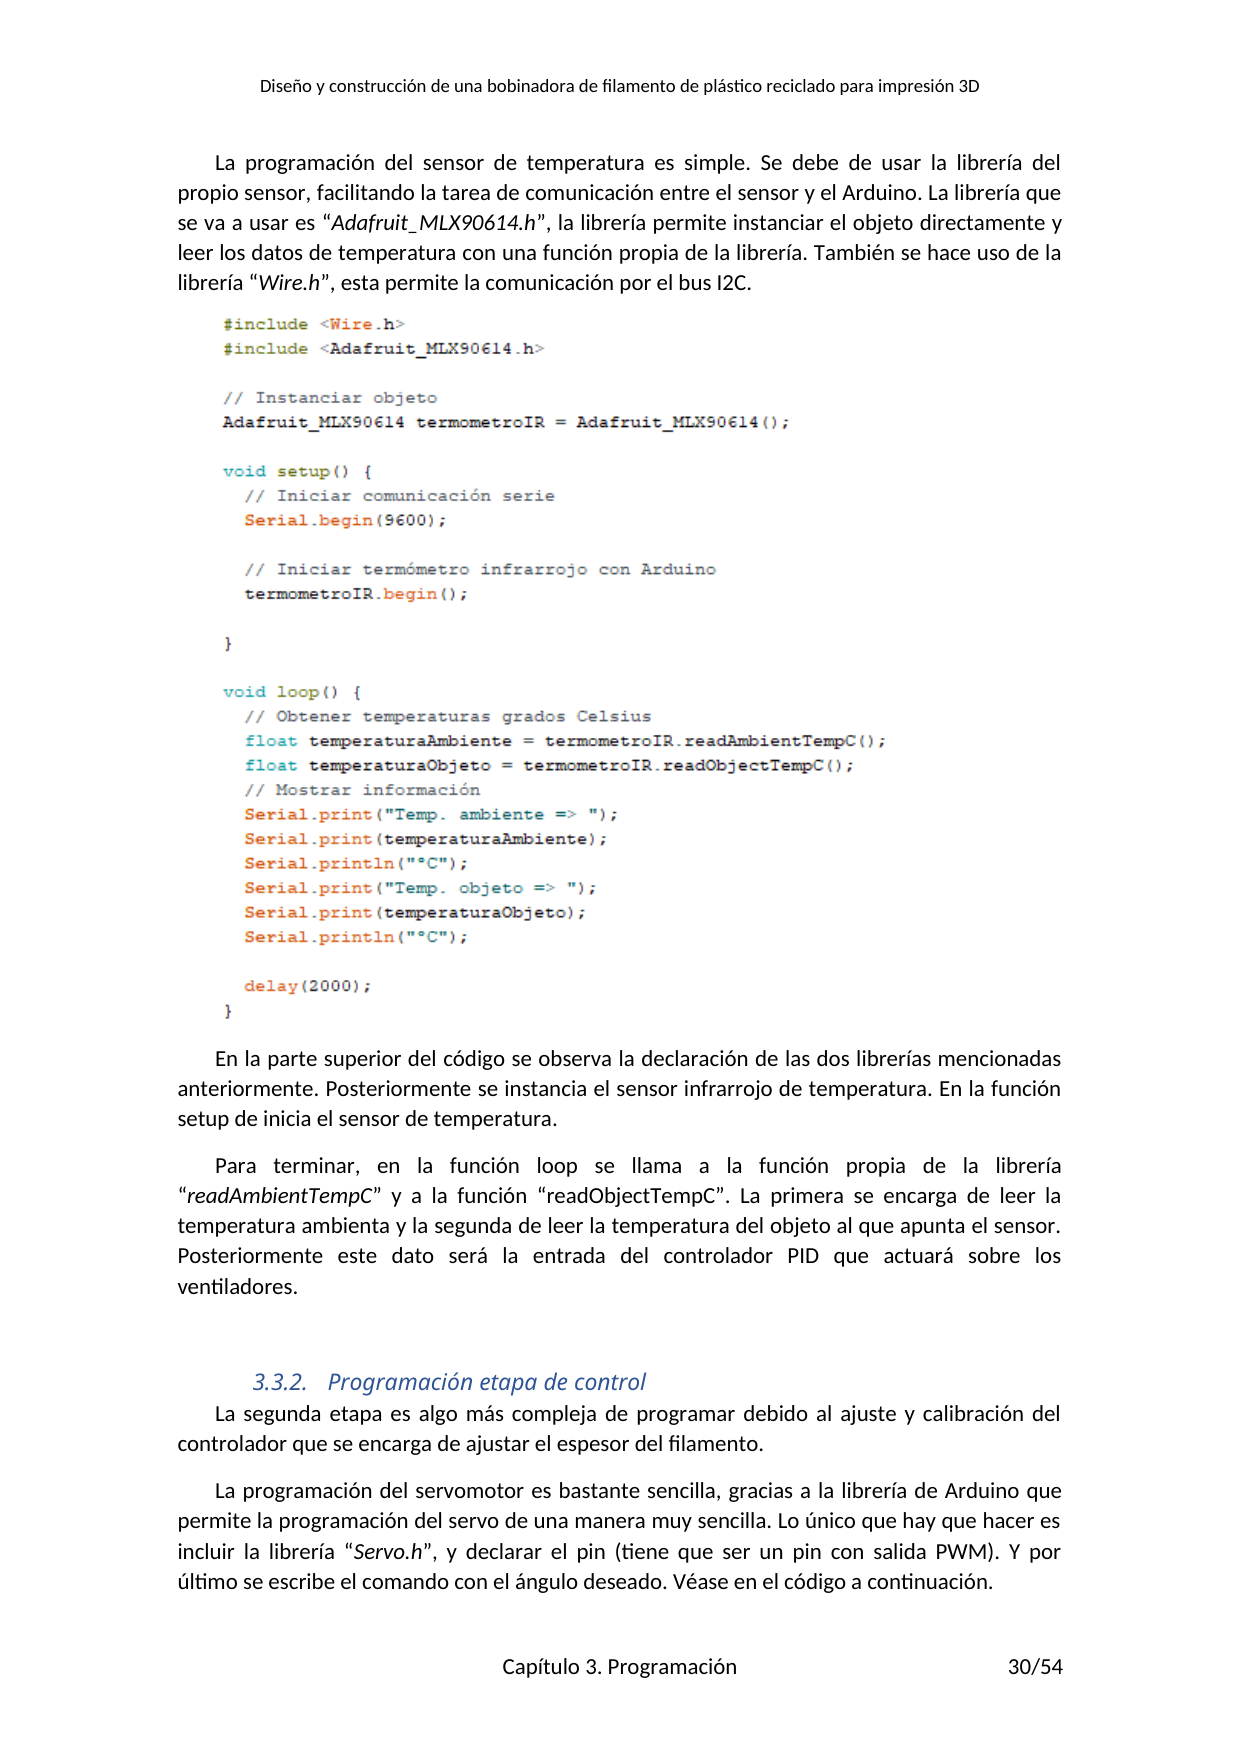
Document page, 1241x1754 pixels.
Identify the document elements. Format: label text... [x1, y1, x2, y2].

text En la parte superior del código se observa la declaración de las dos librerías mencionadas anteriormente. Posteriormente se instancia el sensor infrarrojo de temperatura. En la función setup de inicia el sensor de temperatura. [177, 1044, 1063, 1132]
text La programación del sensor de temperatura es simple. Se debe de usar la librería del propio sensor, facilitando la tarea de comunicación entre el sensor y el Arduino. La librería que se va a usar es “Adafruit_MLX90614.h”, la librería permite instanciar el objeto directamente y leer los datos de temperatura con una función propia de la librería. También se hace uso de la librería “Wire.h”, esta permite la comunicación por el bus I2C. [177, 148, 1063, 297]
text Para terminar, en la función loop se llama a la función propia de la librería “readAmbientTempC” y a la función “readObjectTempC”. La primera se encarga de leer la temperatura ambienta y la segunda de leer la temperatura del objeto al que apunta el sensor. Posteriormente este dato será la entrada del controlador PID que actuará sobre los ventiladores. [177, 1151, 1063, 1300]
subtitle Programación etapa de control [252, 1366, 1063, 1397]
text La programación del servomotor es bastante sencilla, gracias a la librería de Arduino que permite la programación del servo de una manera muy sencilla. Lo único que hay que hacer es incluir la librería “Servo.h”, y declarar el pin (tiene que ser un pin con salida PWM). Y por último se escribe el comando con el ángulo deseado. Véase en el código a continuación. [177, 1476, 1063, 1595]
text La segunda etapa es algo más compleja de programar debido al ajuste y calibración del controlador que se encarga de ajustar el espesor del filamento. [177, 1399, 1063, 1458]
picture [214, 315, 1101, 1025]
